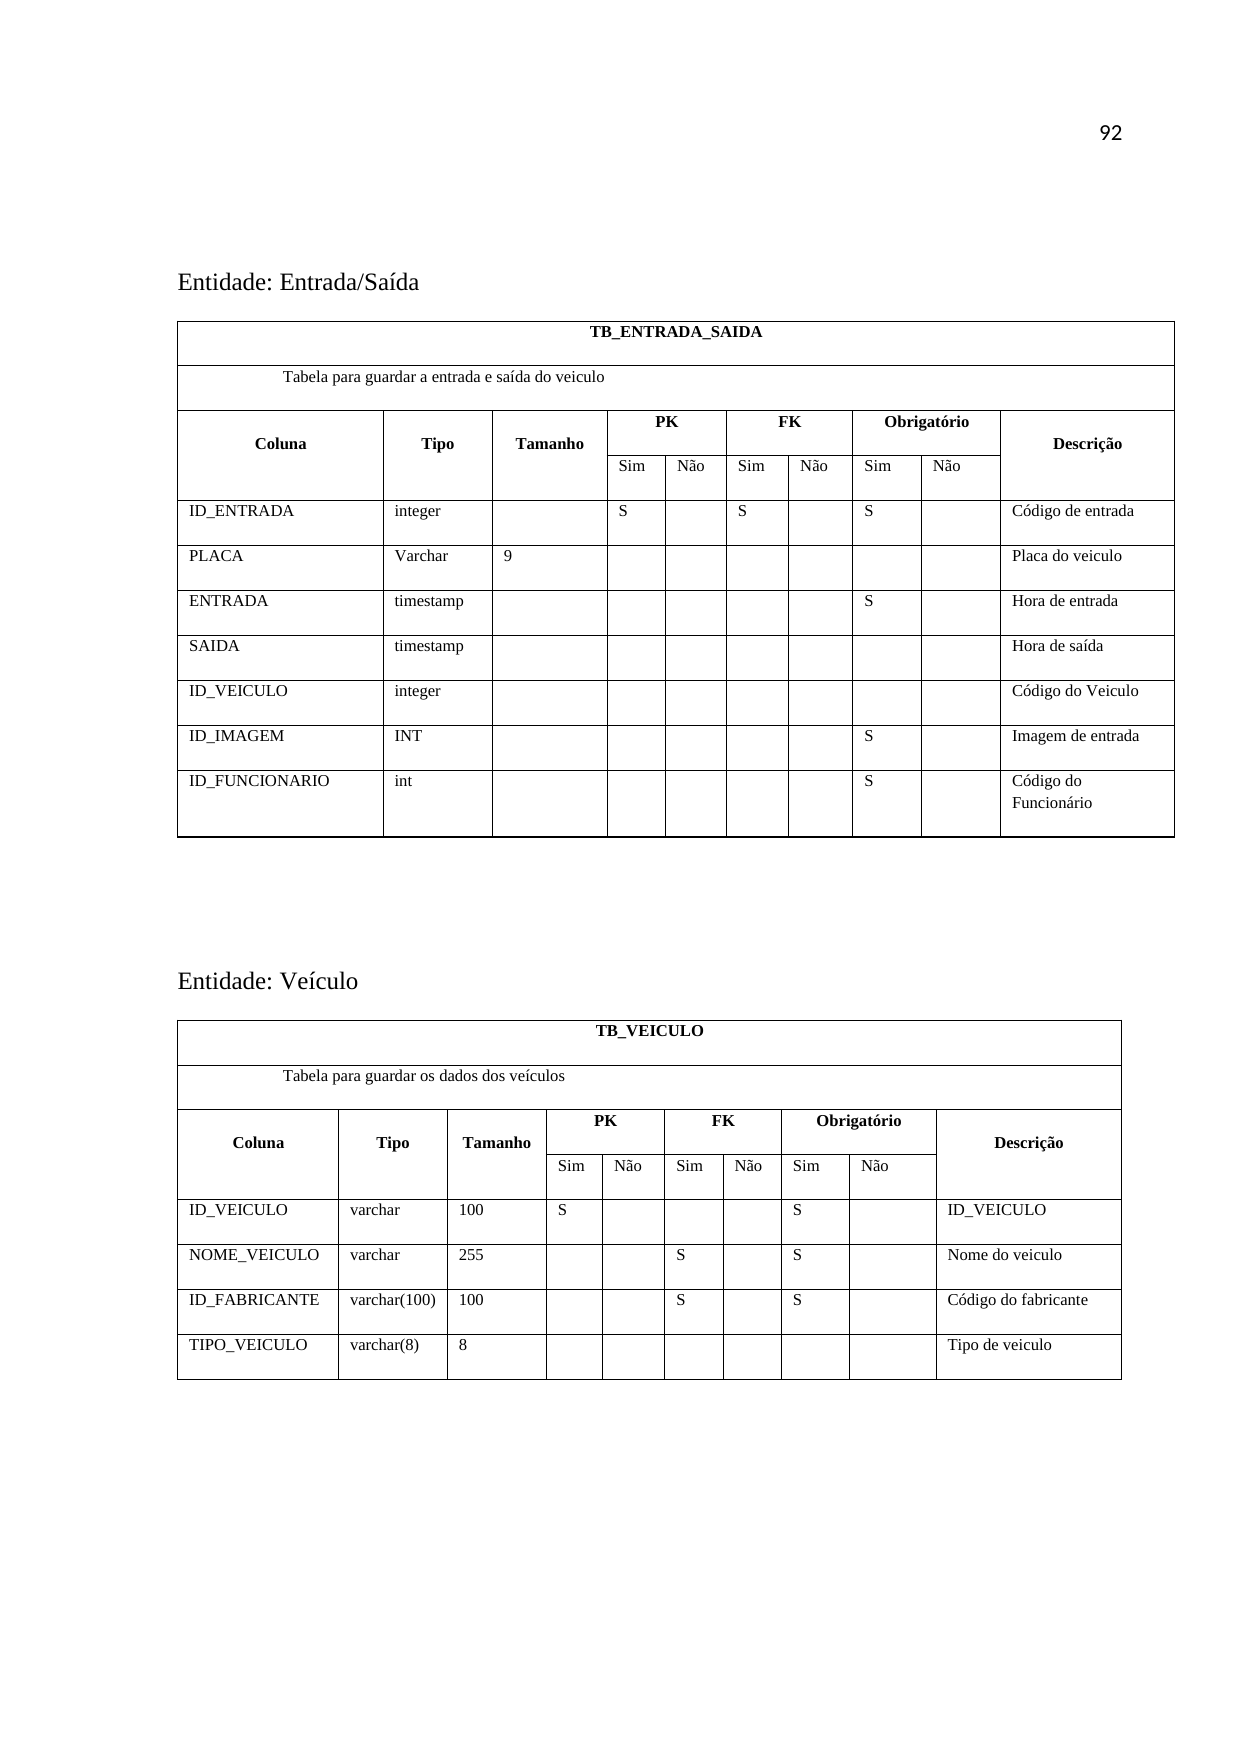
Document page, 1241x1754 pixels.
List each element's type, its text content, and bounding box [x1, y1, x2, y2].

table_cell S [665, 1245, 723, 1289]
table_cell [608, 726, 665, 769]
table_cell [850, 1335, 936, 1379]
table_cell [724, 1335, 781, 1379]
table_cell NOME_VEICULO [178, 1245, 338, 1289]
table_cell [724, 1200, 781, 1244]
table_header TB_ENTRADA_SAIDA [178, 322, 1174, 365]
table_cell varchar [339, 1200, 447, 1244]
table_cell Código do Funcionário [1001, 771, 1174, 836]
table_cell [608, 546, 665, 590]
table_cell varchar(8) [339, 1335, 447, 1379]
table_cell [493, 591, 607, 635]
table_cell Sim [782, 1155, 849, 1199]
table_cell Não [603, 1155, 664, 1199]
table_cell S [608, 501, 665, 545]
table_cell [666, 546, 726, 590]
table_cell Obrigatório [853, 411, 1000, 455]
table_cell [922, 546, 1000, 590]
table_cell S [853, 501, 921, 545]
table_cell ID_VEICULO [178, 1200, 338, 1244]
table_cell Coluna [178, 1110, 338, 1199]
table_cell S [727, 501, 788, 545]
table_cell TIPO_VEICULO [178, 1335, 338, 1379]
table_cell [666, 636, 726, 680]
table_cell INT [384, 726, 492, 769]
table_cell Tipo de veiculo [937, 1335, 1121, 1379]
table_cell [850, 1290, 936, 1334]
table_cell Hora de saída [1001, 636, 1174, 680]
table_cell [727, 771, 788, 836]
table_cell [493, 726, 607, 769]
table_cell [727, 726, 788, 769]
table_cell Sim [727, 456, 788, 500]
table_cell [922, 726, 1000, 769]
table_cell [789, 681, 852, 724]
table_cell ID_VEICULO [937, 1200, 1121, 1244]
table_cell [666, 681, 726, 724]
table_cell Código do fabricante [937, 1290, 1121, 1334]
table_cell Coluna [178, 411, 383, 500]
table_cell [547, 1335, 602, 1379]
table_cell [853, 636, 921, 680]
table_cell [603, 1335, 664, 1379]
table_cell ID_IMAGEM [178, 726, 383, 769]
table_cell [727, 546, 788, 590]
table_cell Descrição [1001, 411, 1174, 500]
table_cell int [384, 771, 492, 836]
table_cell varchar(100) [339, 1290, 447, 1334]
table_cell Tabela para guardar os dados dos veículos [178, 1066, 1121, 1109]
table_cell [666, 771, 726, 836]
table_cell FK [727, 411, 852, 455]
table_cell [493, 681, 607, 724]
table_cell [922, 681, 1000, 724]
table_cell [727, 636, 788, 680]
table_cell Tamanho [448, 1110, 546, 1199]
table_cell S [853, 591, 921, 635]
table_cell timestamp [384, 591, 492, 635]
text Entidade: Veículo [177, 966, 1122, 994]
table_cell [850, 1245, 936, 1289]
table_cell Não [850, 1155, 936, 1199]
table_cell [666, 726, 726, 769]
table_cell integer [384, 681, 492, 724]
table_cell Hora de entrada [1001, 591, 1174, 635]
table_cell [789, 591, 852, 635]
table_cell [608, 771, 665, 836]
table_cell Varchar [384, 546, 492, 590]
table_cell [666, 591, 726, 635]
table_cell Tipo [339, 1110, 447, 1199]
table_cell [922, 771, 1000, 836]
table_cell [922, 591, 1000, 635]
table_cell Código do Veiculo [1001, 681, 1174, 724]
table_cell [608, 681, 665, 724]
table_cell S [547, 1200, 602, 1244]
table_cell Código de entrada [1001, 501, 1174, 545]
text Entidade: Entrada/Saída [177, 267, 1122, 295]
table_cell PLACA [178, 546, 383, 590]
table_cell 100 [448, 1200, 546, 1244]
table_cell [789, 501, 852, 545]
table_cell [603, 1245, 664, 1289]
table_cell [789, 546, 852, 590]
table_cell Placa do veiculo [1001, 546, 1174, 590]
table_cell 255 [448, 1245, 546, 1289]
table_cell [724, 1245, 781, 1289]
table_cell [922, 636, 1000, 680]
table_cell Sim [853, 456, 921, 500]
table_cell [547, 1245, 602, 1289]
table_cell ID_ENTRADA [178, 501, 383, 545]
table_cell [789, 726, 852, 769]
table_cell S [782, 1245, 849, 1289]
table_cell Sim [547, 1155, 602, 1199]
table_cell Não [666, 456, 726, 500]
table_cell [603, 1200, 664, 1244]
table_cell S [853, 726, 921, 769]
table_cell [547, 1290, 602, 1334]
table_cell ENTRADA [178, 591, 383, 635]
table_cell FK [665, 1110, 781, 1154]
table_cell integer [384, 501, 492, 545]
table_cell [603, 1290, 664, 1334]
table_cell Sim [608, 456, 665, 500]
table_cell PK [608, 411, 726, 455]
table_cell 100 [448, 1290, 546, 1334]
table_cell [727, 681, 788, 724]
table_cell Não [789, 456, 852, 500]
table_cell SAIDA [178, 636, 383, 680]
table_cell 9 [493, 546, 607, 590]
table_cell Descrição [937, 1110, 1121, 1199]
table_cell ID_FUNCIONARIO [178, 771, 383, 836]
table_cell 8 [448, 1335, 546, 1379]
table_cell [922, 501, 1000, 545]
table_cell Imagem de entrada [1001, 726, 1174, 769]
table_cell Obrigatório [782, 1110, 936, 1154]
table_cell [853, 546, 921, 590]
table_cell PK [547, 1110, 664, 1154]
table_cell ID_VEICULO [178, 681, 383, 724]
table_cell Tamanho [493, 411, 607, 500]
table_cell [789, 636, 852, 680]
table_cell Sim [665, 1155, 723, 1199]
table_cell [493, 771, 607, 836]
table_cell Tipo [384, 411, 492, 500]
table_cell [608, 636, 665, 680]
table_cell [727, 591, 788, 635]
table_cell Tabela para guardar a entrada e saída do veiculo [178, 366, 1174, 410]
table_header TB_VEICULO [178, 1021, 1121, 1064]
table_cell [782, 1335, 849, 1379]
table_cell Nome do veiculo [937, 1245, 1121, 1289]
table_cell S [665, 1290, 723, 1334]
table_cell [853, 681, 921, 724]
table_cell [789, 771, 852, 836]
table_cell [665, 1200, 723, 1244]
table_cell Não [922, 456, 1000, 500]
table_cell Não [724, 1155, 781, 1199]
table_cell varchar [339, 1245, 447, 1289]
table_cell [493, 501, 607, 545]
table_cell S [782, 1200, 849, 1244]
table_cell [850, 1200, 936, 1244]
table_cell [608, 591, 665, 635]
table_cell ID_FABRICANTE [178, 1290, 338, 1334]
table_cell [666, 501, 726, 545]
table_cell [493, 636, 607, 680]
table_cell [724, 1290, 781, 1334]
table_cell timestamp [384, 636, 492, 680]
table_cell S [853, 771, 921, 836]
table_cell S [782, 1290, 849, 1334]
table_cell [665, 1335, 723, 1379]
